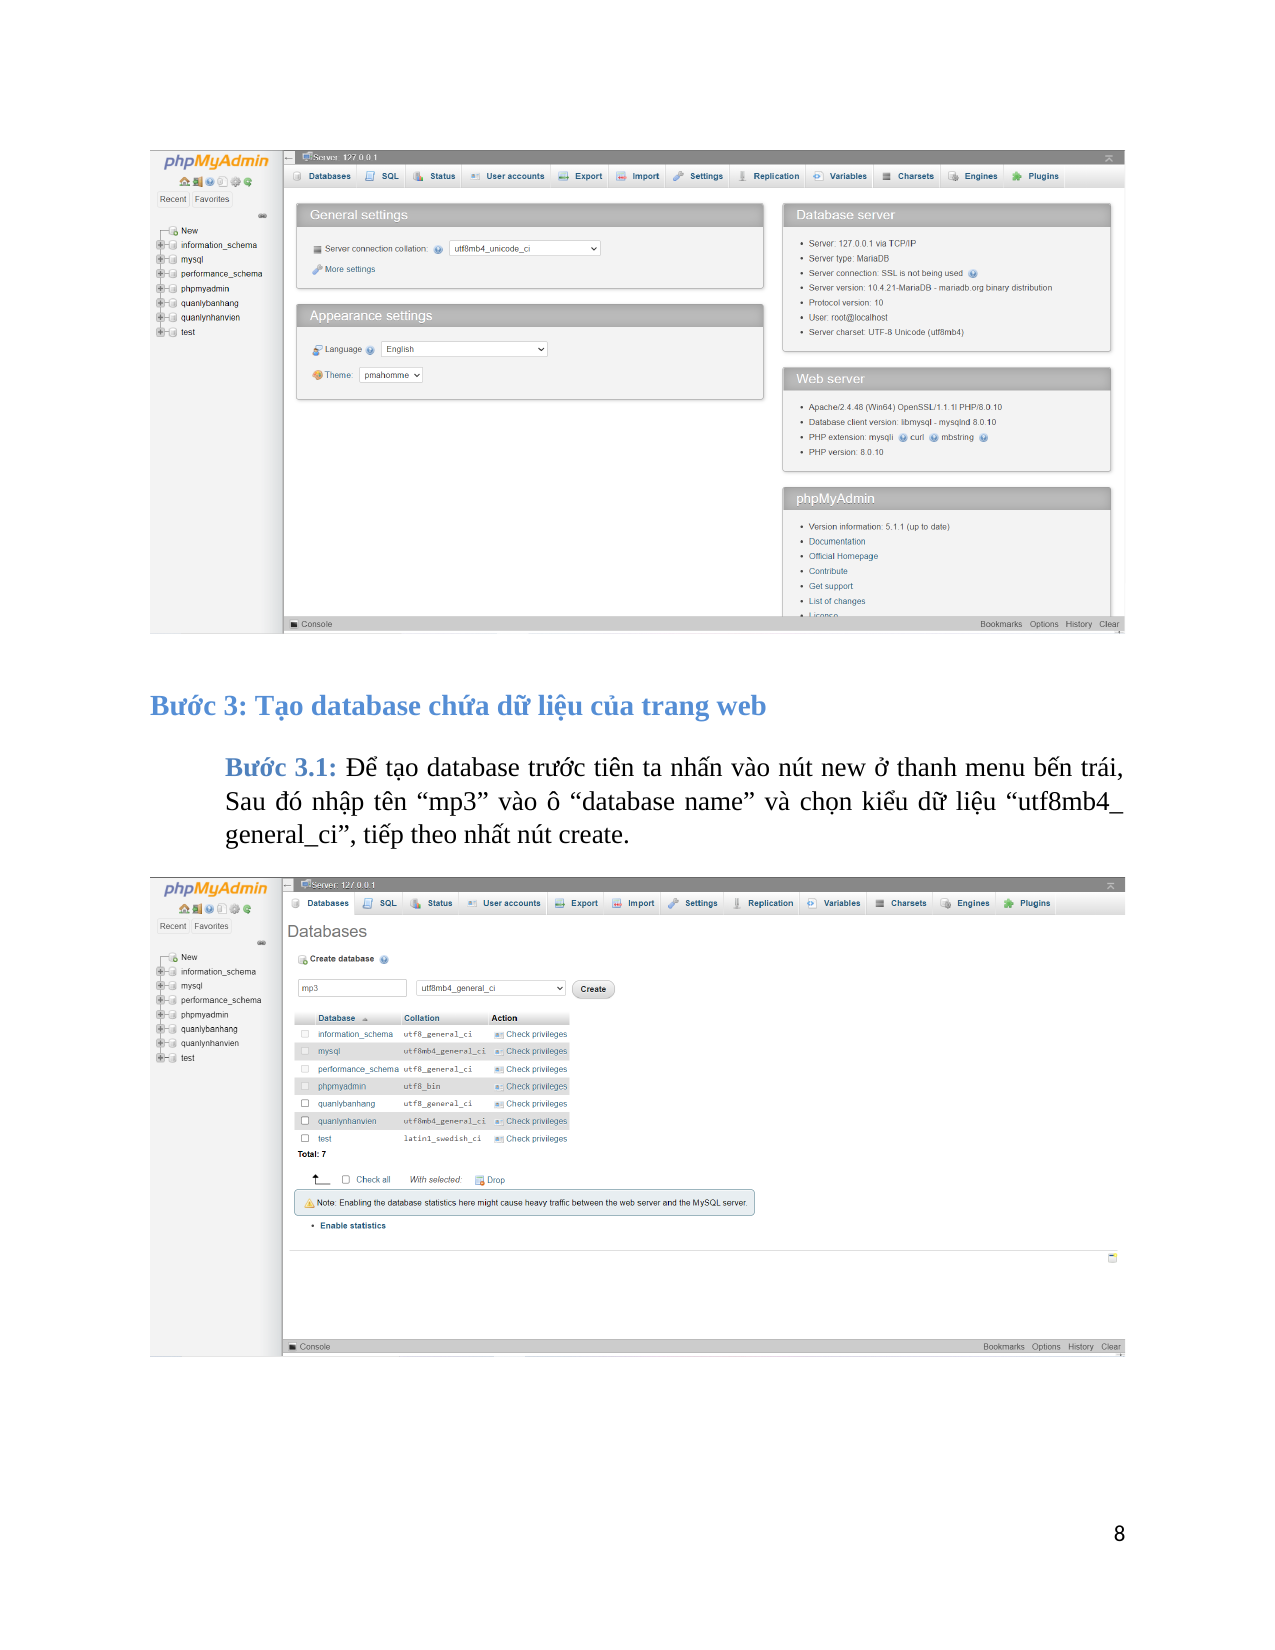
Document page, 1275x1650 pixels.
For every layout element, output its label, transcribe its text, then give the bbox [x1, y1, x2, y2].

picture [150, 877, 1125, 1357]
picture [150, 150, 1125, 634]
text Bước 3.1: Để tạo database trước tiên ta nhấn vào nút new ở thanh menu bến trái, Sau đó nhập tên “mp3” vào ô “database name” và chọn kiểu dữ liệu “utf8mb4_ general_ci”, tiếp theo nhất nút create. [225, 752, 1125, 850]
subtitle Bước 3: Tạo database chứa dữ liệu của trang web [150, 688, 1125, 722]
